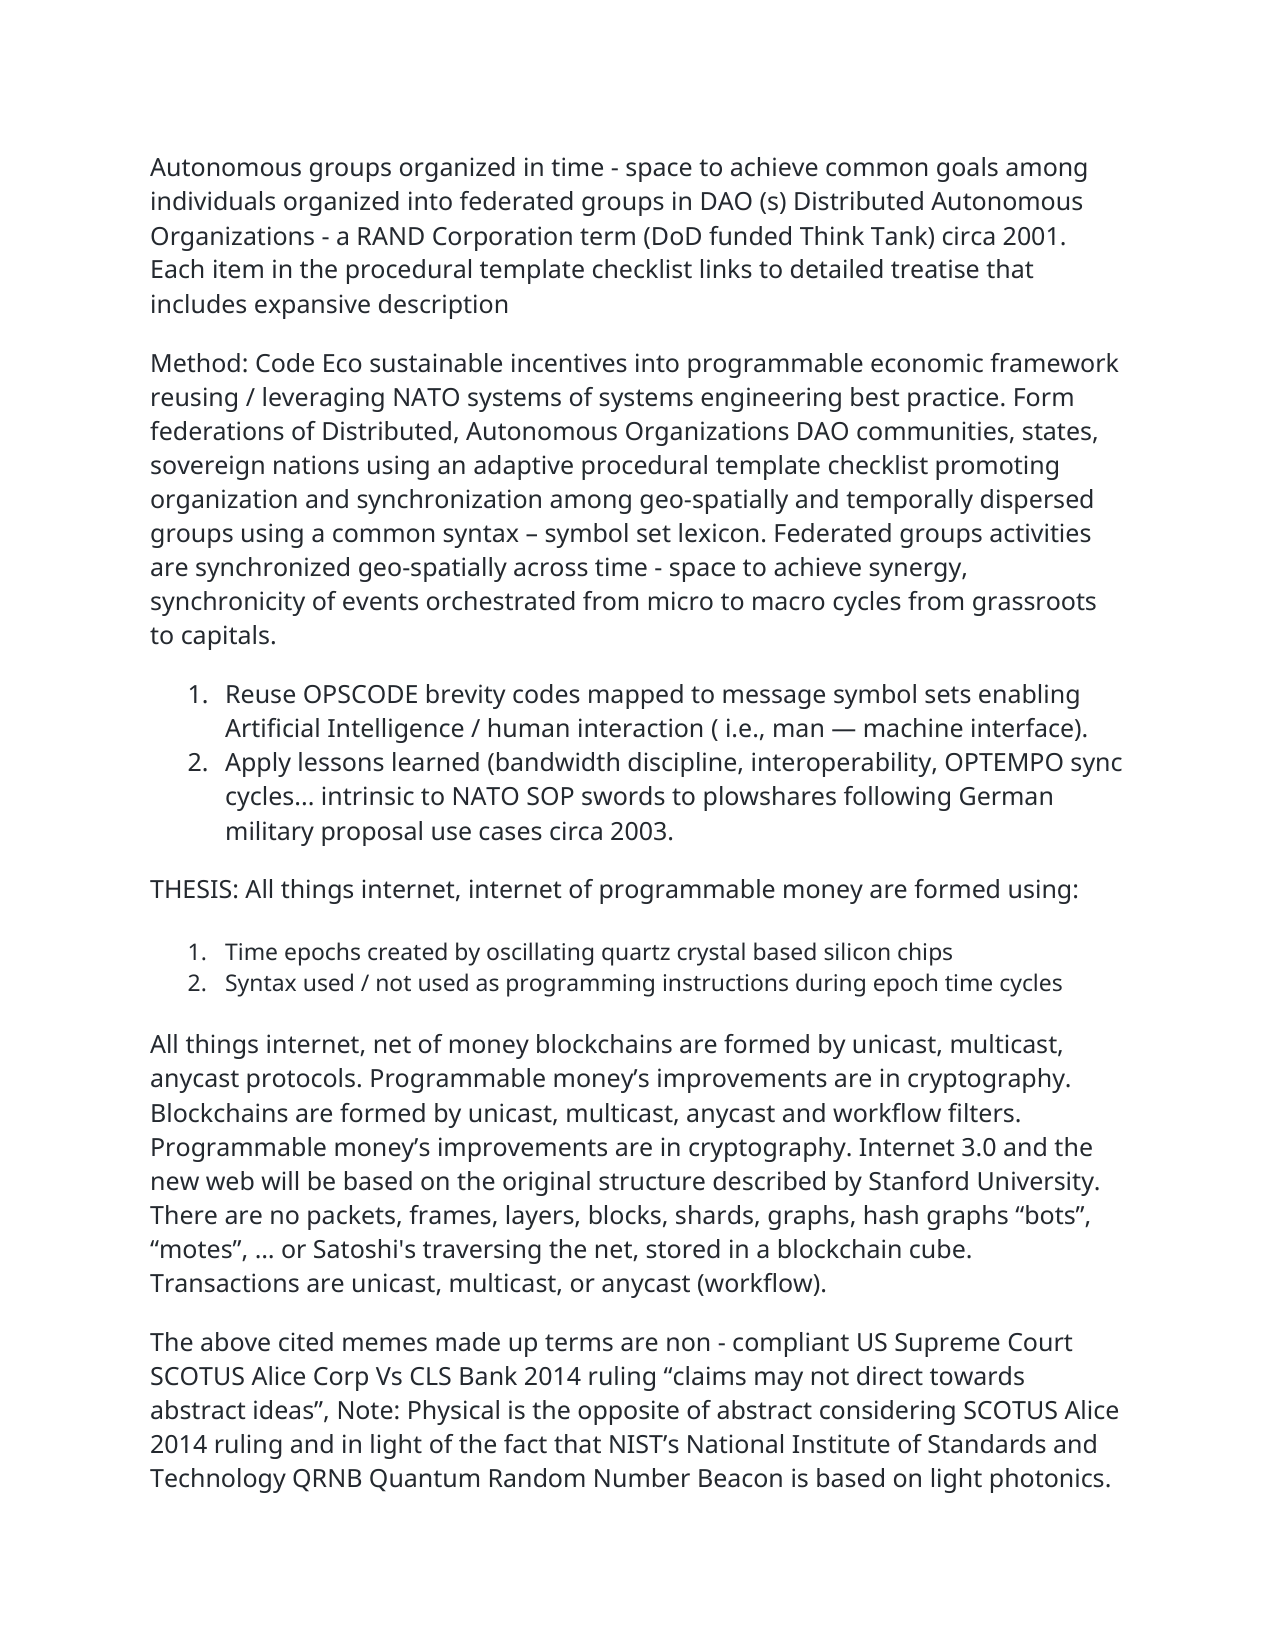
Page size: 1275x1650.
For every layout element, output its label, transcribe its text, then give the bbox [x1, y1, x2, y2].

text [150, 150, 1125, 320]
list Time epochs created by oscillating quartz crystal based silicon chips [187, 935, 1125, 967]
text THESIS: All things internet, internet of programmable money are formed using: [150, 872, 1125, 906]
list Reuse OPSCODE brevity codes mapped to message symbol sets enabling Artificial Intelligence / human interaction ( i.e., man — machine interface). [187, 677, 1125, 745]
text The above cited memes made up terms are non - compliant US Supreme Court SCOTUS Alice Corp Vs CLS Bank 2014 ruling “claims may not direct towards abstract ideas”, Note: Physical is the opposite of abstract considering SCOTUS Alice 2014 ruling and in light of the fact that NIST’s National Institute of Standards and Technology QRNB Quantum Random Number Beacon is based on light photonics. [150, 1324, 1125, 1495]
text All things internet, net of money blockchains are formed by unicast, multicast, anycast protocols. Programmable money’s improvements are in cryptography. Blockchains are formed by unicast, multicast, anycast and workflow filters. Programmable money’s improvements are in cryptography. Internet 3.0 and the new web will be based on the original structure described by Stanford University. There are no packets, frames, layers, blocks, shards, graphs, hash graphs “bots”, “motes”, … or Satoshi's traversing the net, stored in a blockchain cube. Transactions are unicast, multicast, or anycast (workflow). [150, 1027, 1125, 1299]
text Method: Code Eco sustainable incentives into programmable economic framework reusing / leveraging NATO systems of systems engineering best practice. Form federations of Distributed, Autonomous Organizations DAO communities, states, sovereign nations using an adaptive procedural template checklist promoting organization and synchronization among geo-spatially and temporally dispersed groups using a common syntax – symbol set lexicon. Federated groups activities are synchronized geo-spatially across time - space to achieve synergy, synchronicity of events orchestrated from micro to macro cycles from grassroots to capitals. [150, 345, 1125, 652]
list Apply lessons learned (bandwidth discipline, interoperability, OPTEMPO sync cycles... intrinsic to NATO SOP swords to plowshares following German military proposal use cases circa 2003. [187, 745, 1125, 847]
list Syntax used / not used as programming instructions during epoch time cycles [187, 967, 1125, 998]
